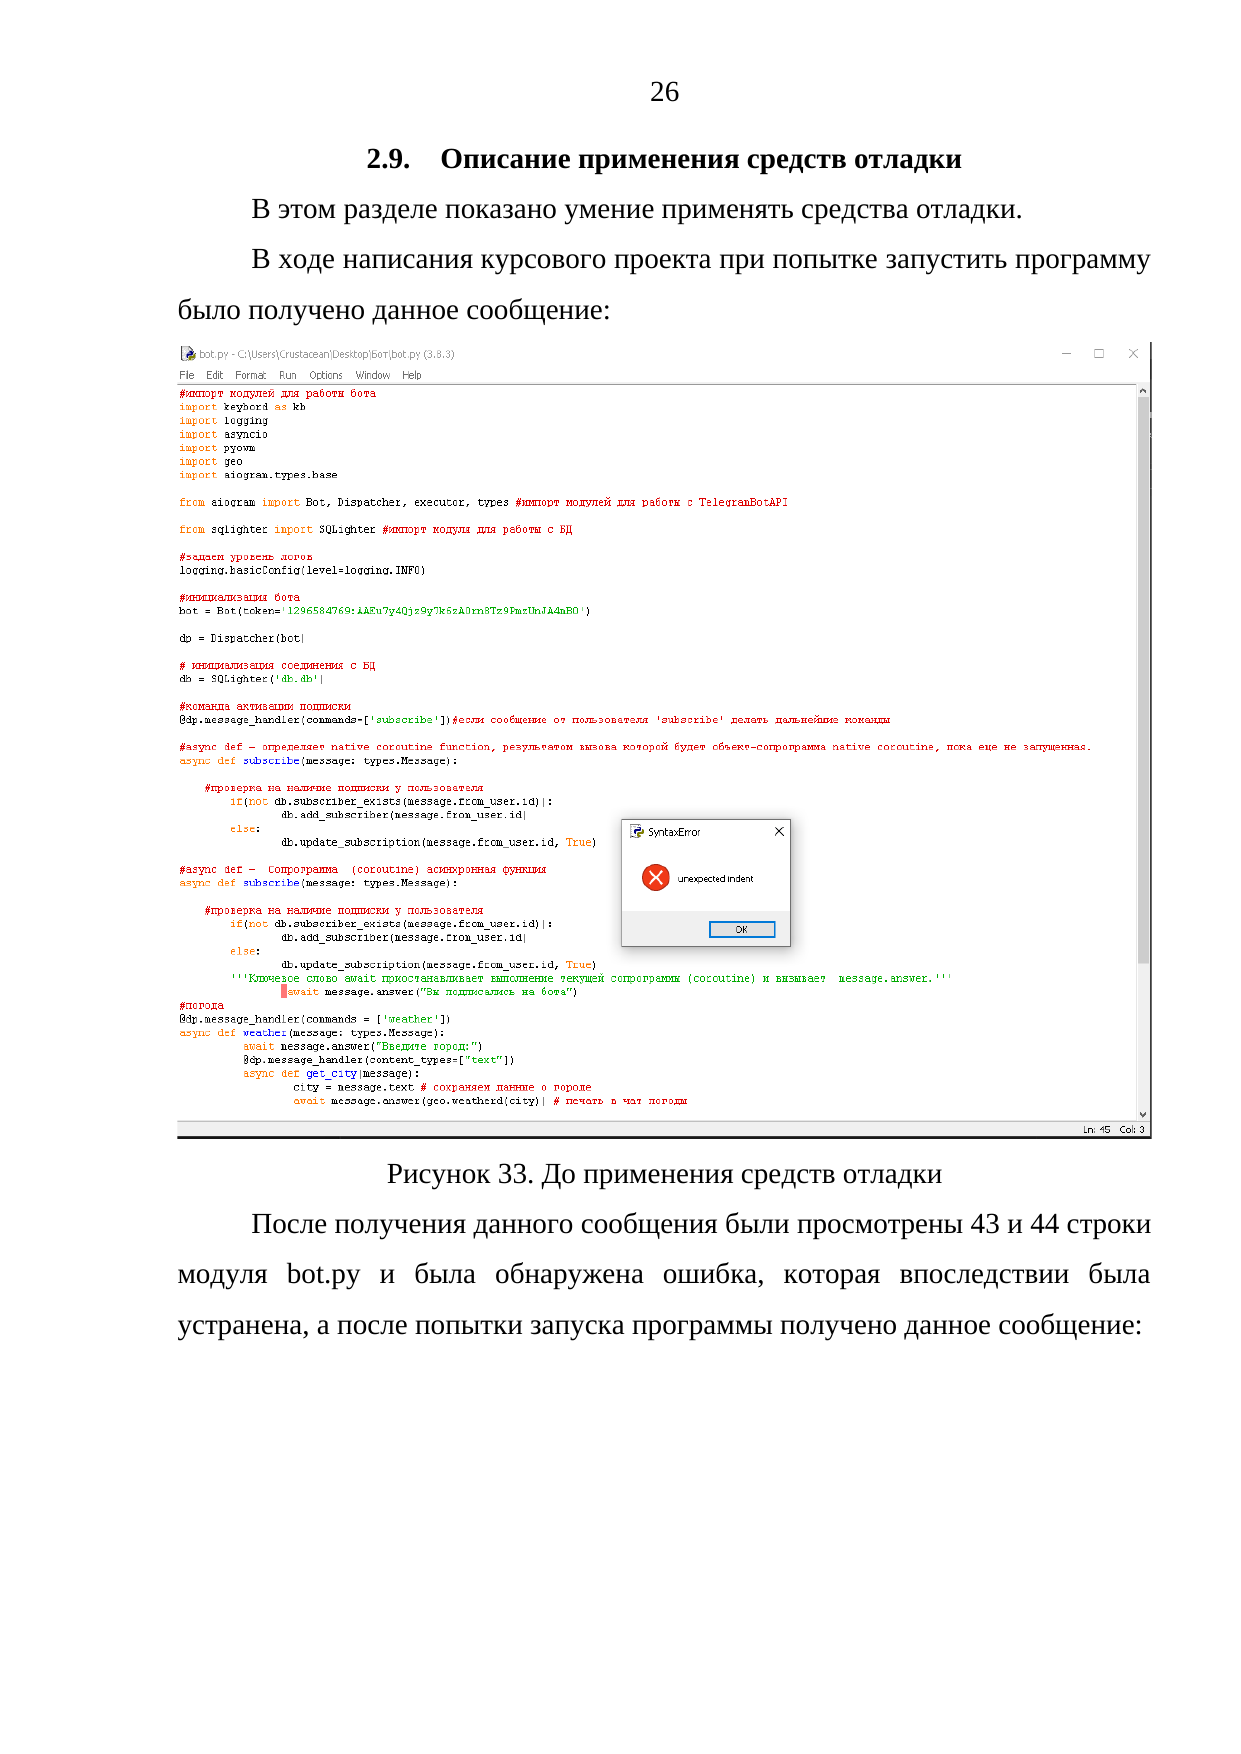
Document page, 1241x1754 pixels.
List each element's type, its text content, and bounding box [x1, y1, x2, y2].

text В ходе написания курсового проекта при попытке запустить программу было получено данное сообщение: [177, 241, 1152, 325]
text В этом разделе показано умение применять средства отладки. [177, 191, 1152, 225]
text После получения данного сообщения были просмотрены 43 и 44 строки модуля bot.py и была обнаружена ошибка, которая впоследствии была устранена, а после попытки запуска программы получено данное сообщение: [177, 1206, 1152, 1340]
picture [177, 342, 1152, 1139]
subtitle Описание применения средств отладки [177, 141, 1152, 174]
